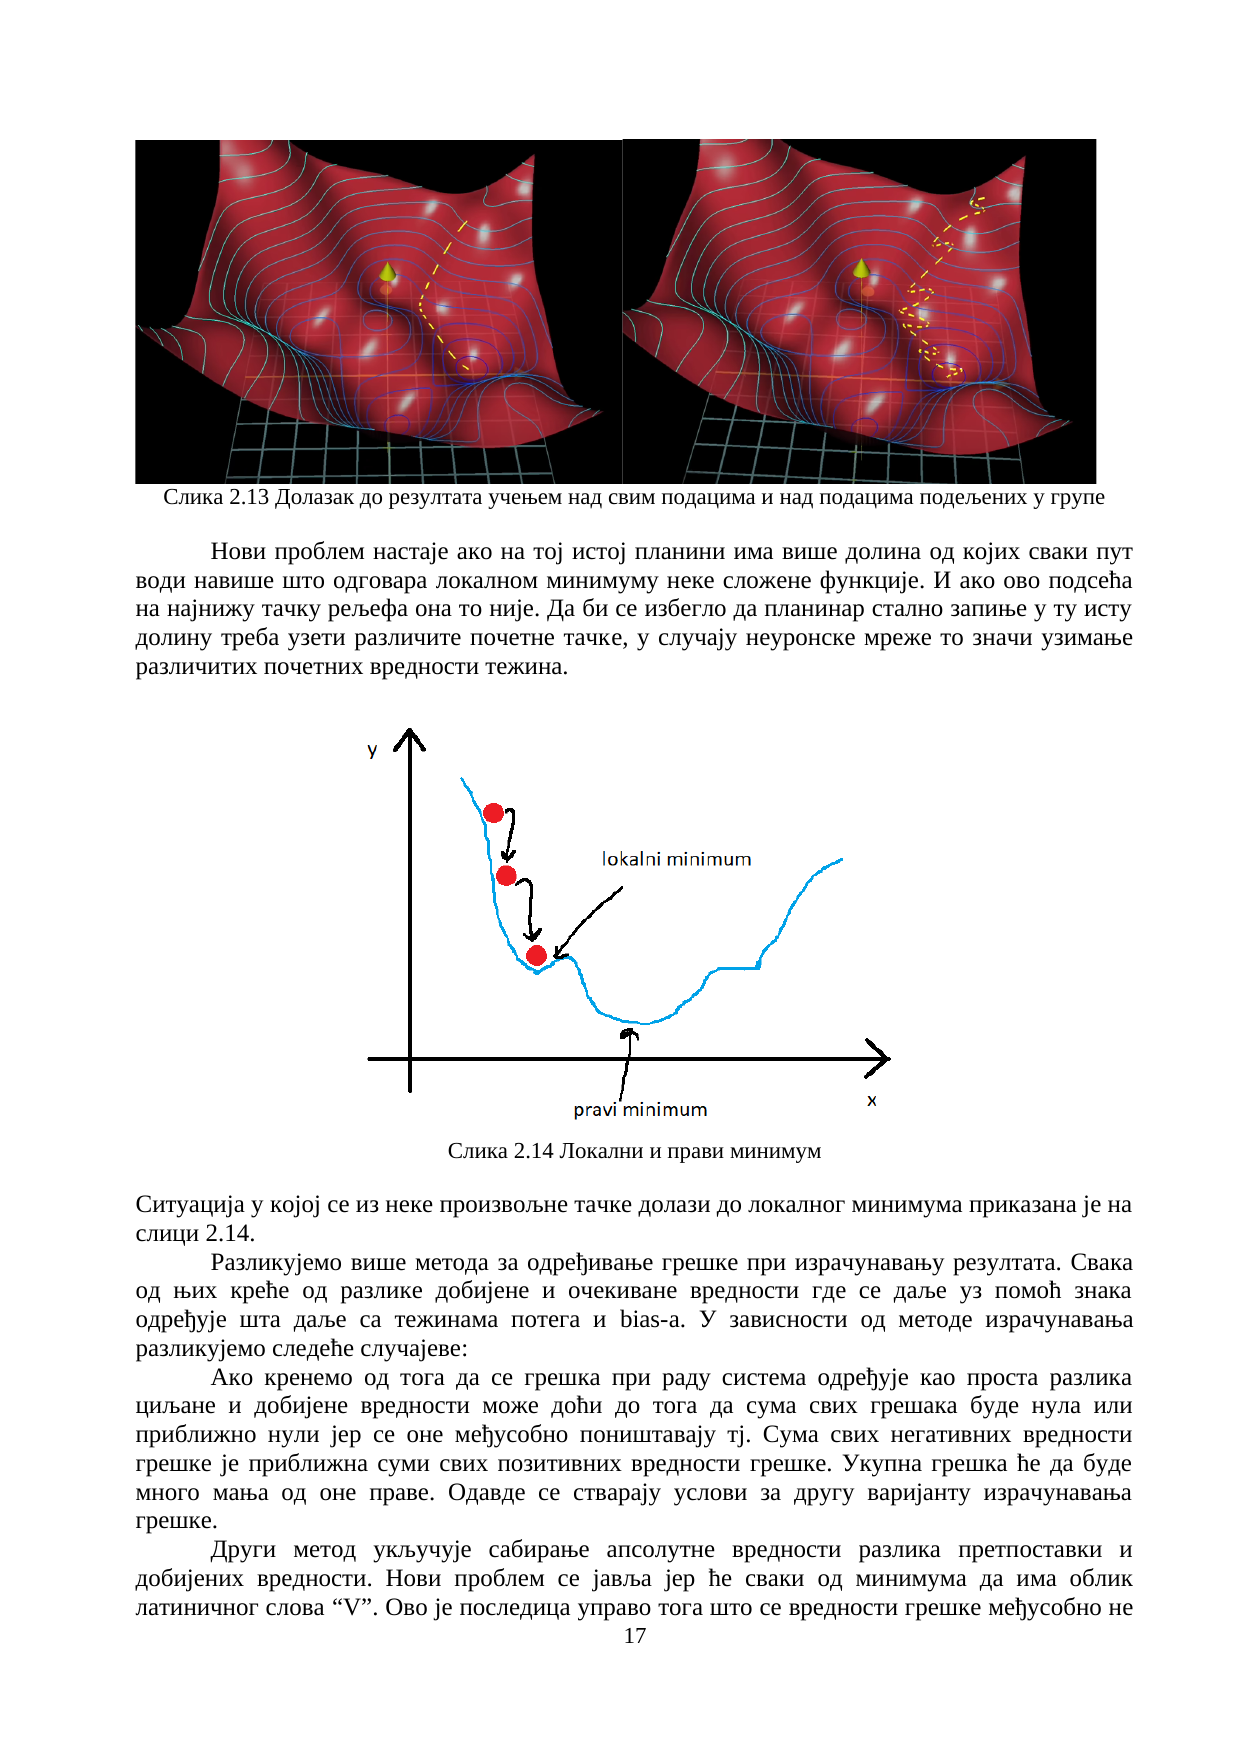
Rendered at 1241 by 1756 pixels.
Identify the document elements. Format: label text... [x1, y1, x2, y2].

text Ситуација у којој се из неке произвољне тачке долази до локалног минимума приказана је на слици 2.14. [135, 1189, 1134, 1247]
text Разликујемо више метода за одређивање грешке при израчунавању резултата. Свака од њих креће од разлике добијене и очекиване вредности где се даље уз помоћ знака одређује шта даље са тежинама потега и bias-а. У зависности од методе израчунавања разликујемо следеће случајеве: [135, 1247, 1134, 1362]
picture [350, 708, 919, 1137]
text Слика 2.13 Долазак до резултата учењем над свим подацима и над подацима подељених у групе [135, 483, 1134, 510]
text Нови проблем настаје ако на тој истој планини има више долина од којих сваки пут води навише што одговара локалном минимуму неке сложене функције. И ако ово подсећа на најнижу тачку рељефа она то није. Да би се избегло да планинар стално запиње у ту исту долину треба узети различите почетне тачкe, у случају неуронске мреже то значи узимање различитих почетних вредности тежина. [135, 536, 1134, 680]
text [135, 1534, 1134, 1621]
text Ако кренемо од тога да се грешка при раду система одређује као проста разлика циљане и добијене вредности може доћи до тога да сума свих грешака буде нула или приближно нули јер се оне међусобно поништавају тј. Сума свих негативних вредности грешке је приближна суми свих позитивних вредности грешке. Укупна грешка ће да буде много мања од оне праве. Одавде се стварају услови за другу варијанту израчунавања грешке. [135, 1362, 1134, 1534]
text Слика 2.14 Локални и прави минимум [135, 1137, 1134, 1163]
picture [135, 139, 1097, 484]
